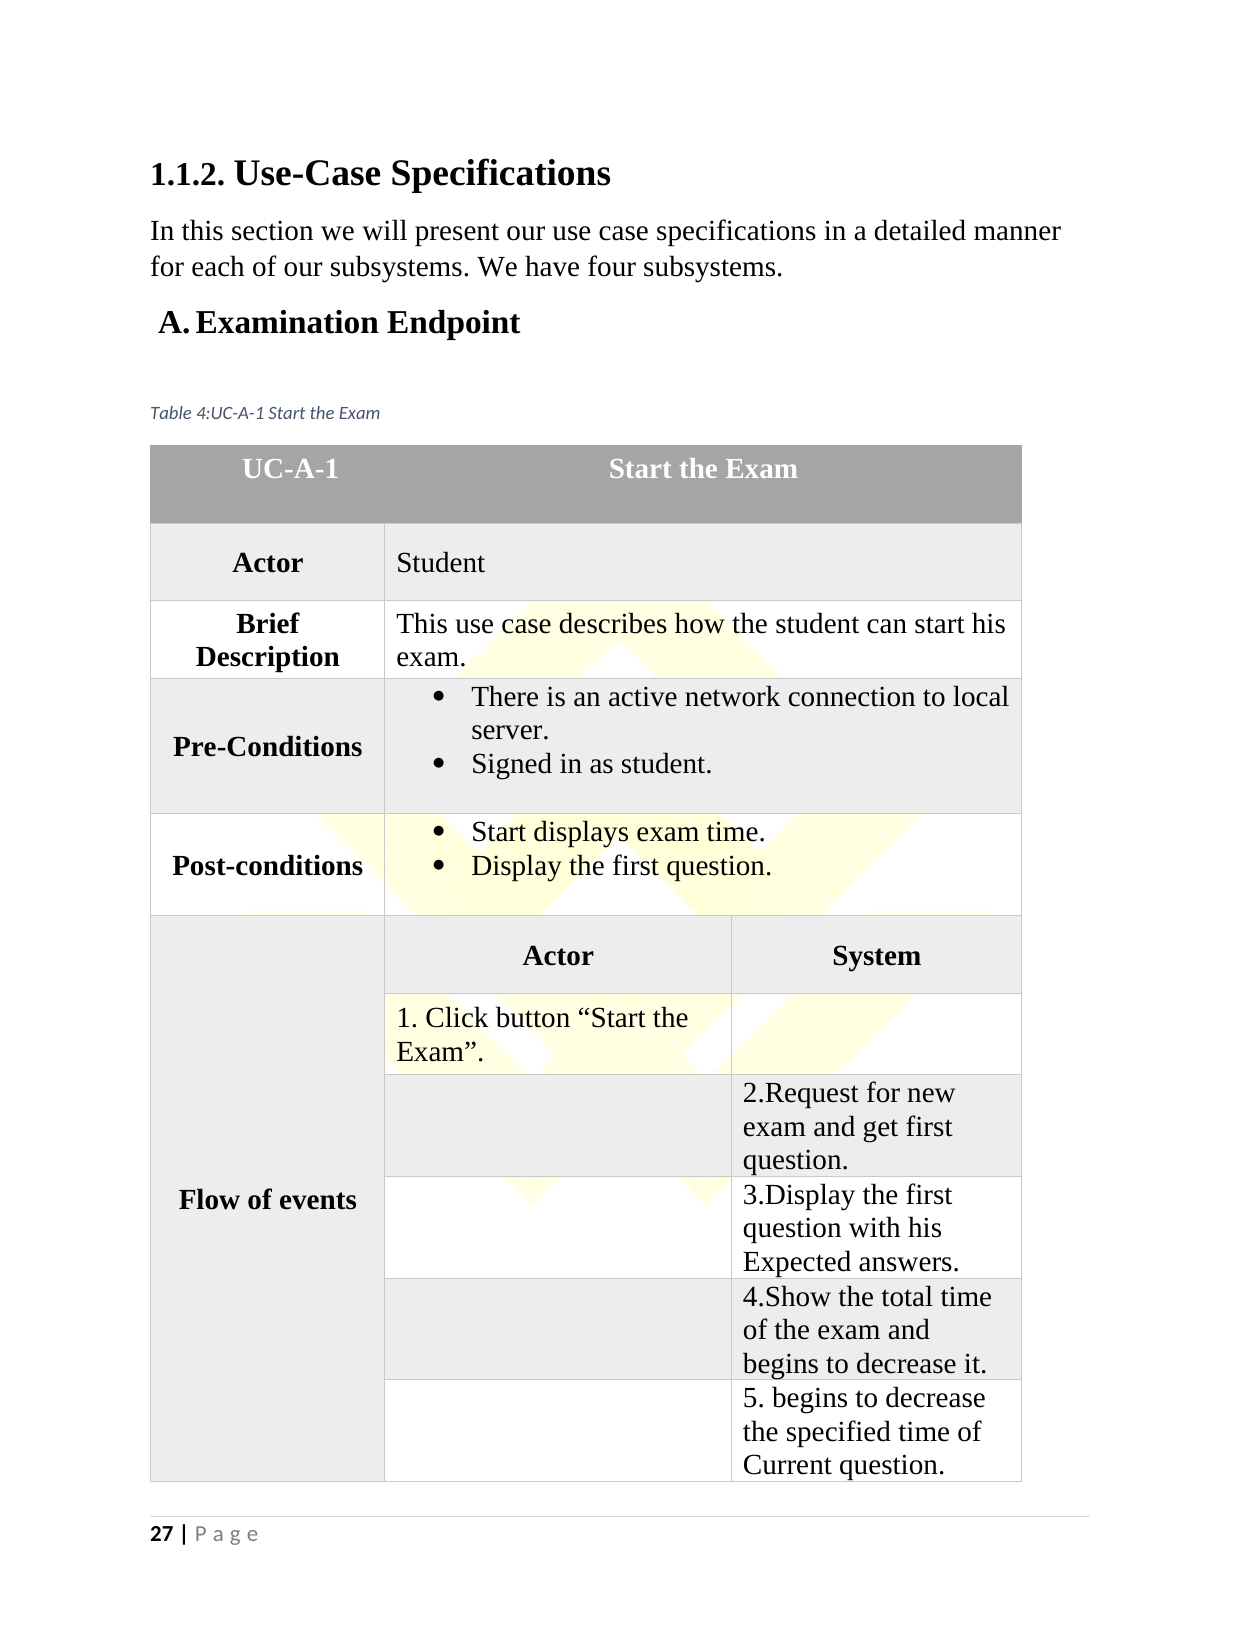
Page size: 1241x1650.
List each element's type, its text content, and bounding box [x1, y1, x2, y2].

table_cell This use case describes how the student can start his exam. [385, 601, 1021, 678]
table_cell Student [385, 524, 1021, 600]
table_cell [385, 1075, 731, 1176]
table_cell [385, 1177, 731, 1278]
table_cell Start displays exam time. Display the first question. [385, 814, 1021, 915]
table_cell Post-conditions [151, 814, 384, 915]
table_cell Actor [385, 916, 731, 993]
table_cell Flow of events [151, 916, 384, 1481]
table_cell [732, 994, 1021, 1074]
table_cell 4.Show the total time of the exam and begins to decrease it. [732, 1279, 1021, 1379]
table_cell [385, 1279, 731, 1379]
table_header Start the Exam [385, 446, 1021, 523]
table_cell System [732, 916, 1021, 993]
table_cell Actor [151, 524, 384, 600]
table_cell There is an active network connection to local server. Signed in as student. [385, 679, 1021, 813]
text 1.1.2. Use-Case Specifications [150, 150, 1090, 193]
table_cell [385, 1380, 731, 1481]
text Table 4:UC-A-1 Start the Exam [150, 402, 1090, 424]
table_cell 2.Request for new exam and get first question. [732, 1075, 1021, 1176]
table_cell 1. Click button “Start the Exam”. [385, 994, 731, 1074]
table_cell 3.Display the first question with his Expected answers. [732, 1177, 1021, 1278]
table_cell Brief Description [151, 601, 384, 678]
table_cell Pre-Conditions [151, 679, 384, 813]
text In this section we will present our use case specifications in a detailed manner for each of our subsystems. We have four subsystems. [150, 213, 1090, 283]
table_header UC-A-1 [151, 446, 384, 523]
table_cell 5. begins to decrease the specified time of Current question. [732, 1380, 1021, 1481]
list Examination Endpoint [158, 302, 1090, 341]
